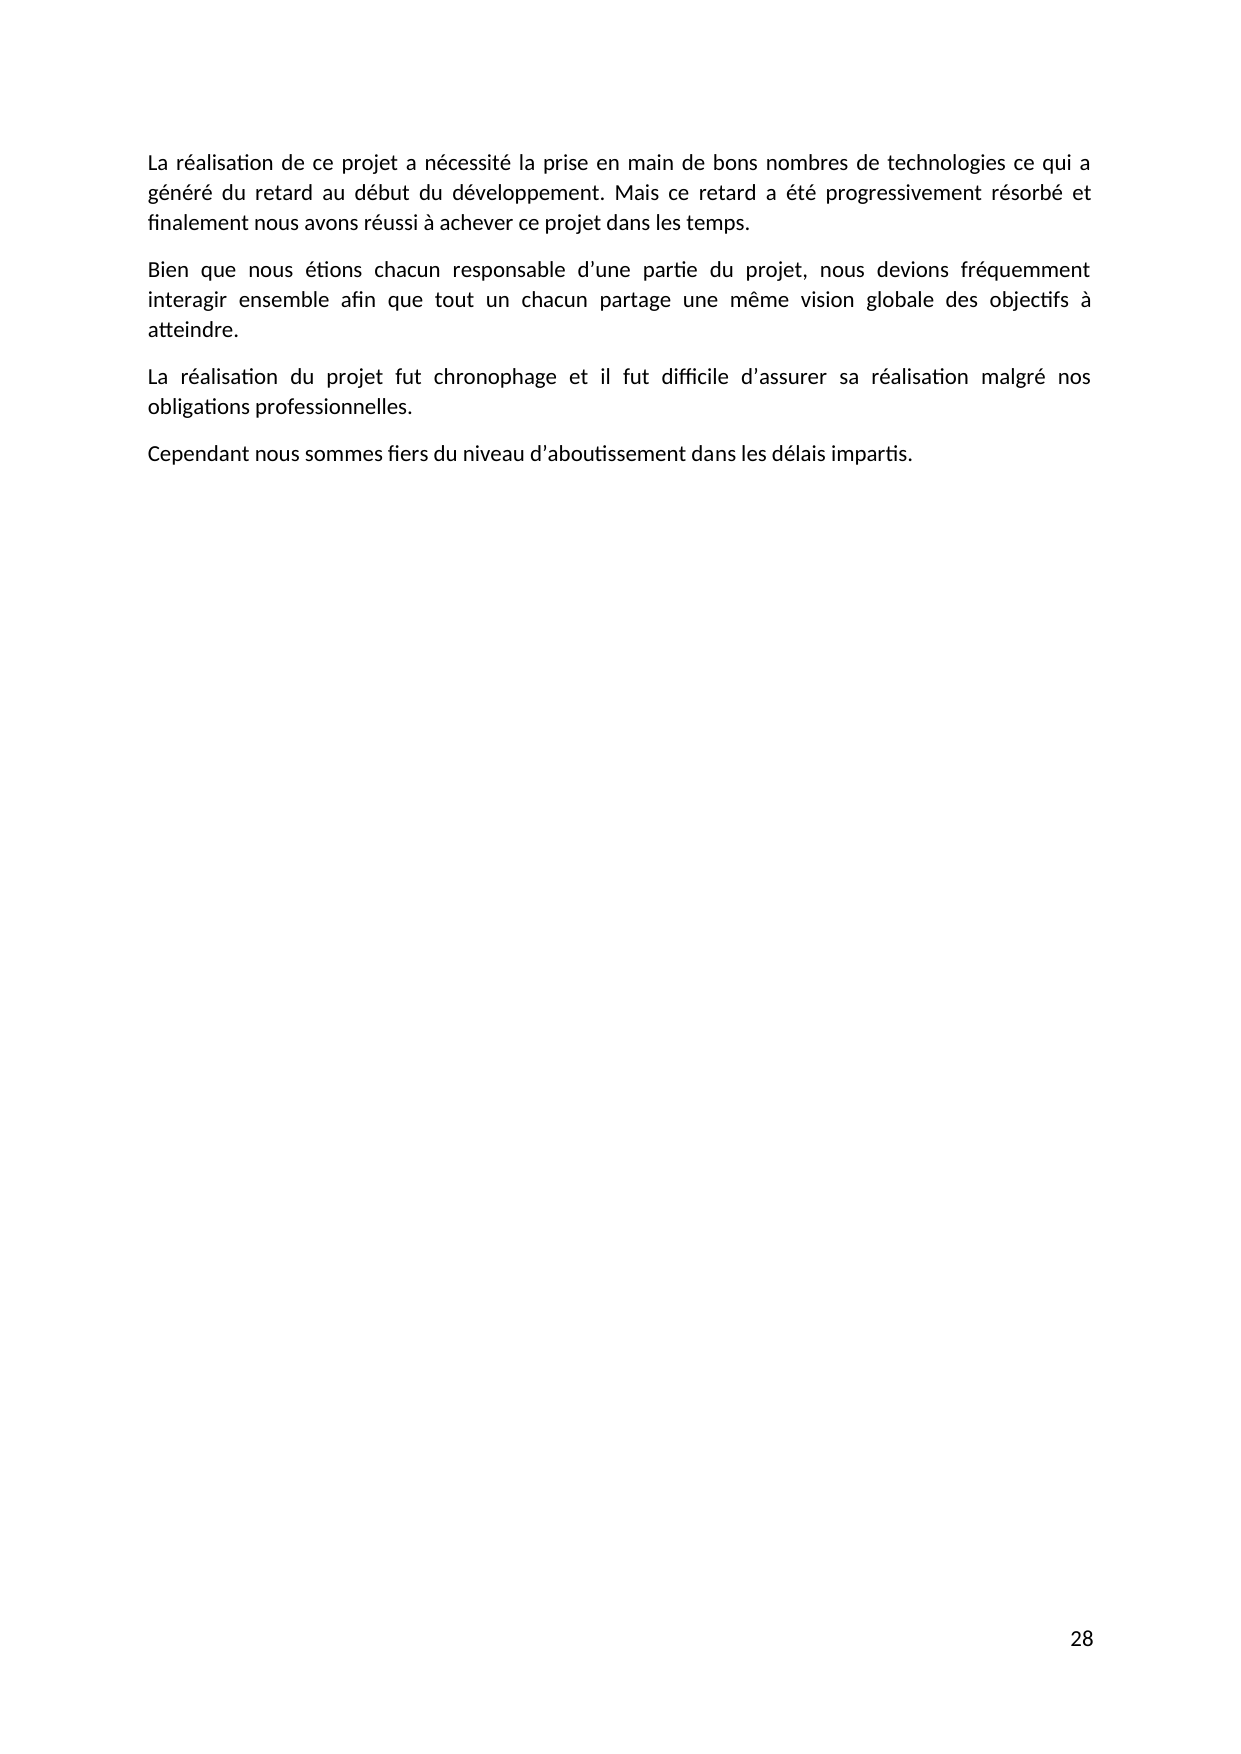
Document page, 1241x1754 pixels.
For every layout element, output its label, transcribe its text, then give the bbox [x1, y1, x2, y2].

text La réalisation du projet fut chronophage et il fut difficile d’assurer sa réalisation malgré nos obligations professionnelles. [148, 362, 1093, 420]
text La réalisation de ce projet a nécessité la prise en main de bons nombres de technologies ce qui a généré du retard au début du développement. Mais ce retard a été progressivement résorbé et finalement nous avons réussi à achever ce projet dans les temps. [148, 148, 1093, 236]
text Cependant nous sommes fiers du niveau d’aboutissement dans les délais impartis. [148, 439, 1093, 467]
text Bien que nous étions chacun responsable d’une partie du projet, nous devions fréquemment interagir ensemble afin que tout un chacun partage une même vision globale des objectifs à atteindre. [148, 255, 1093, 343]
